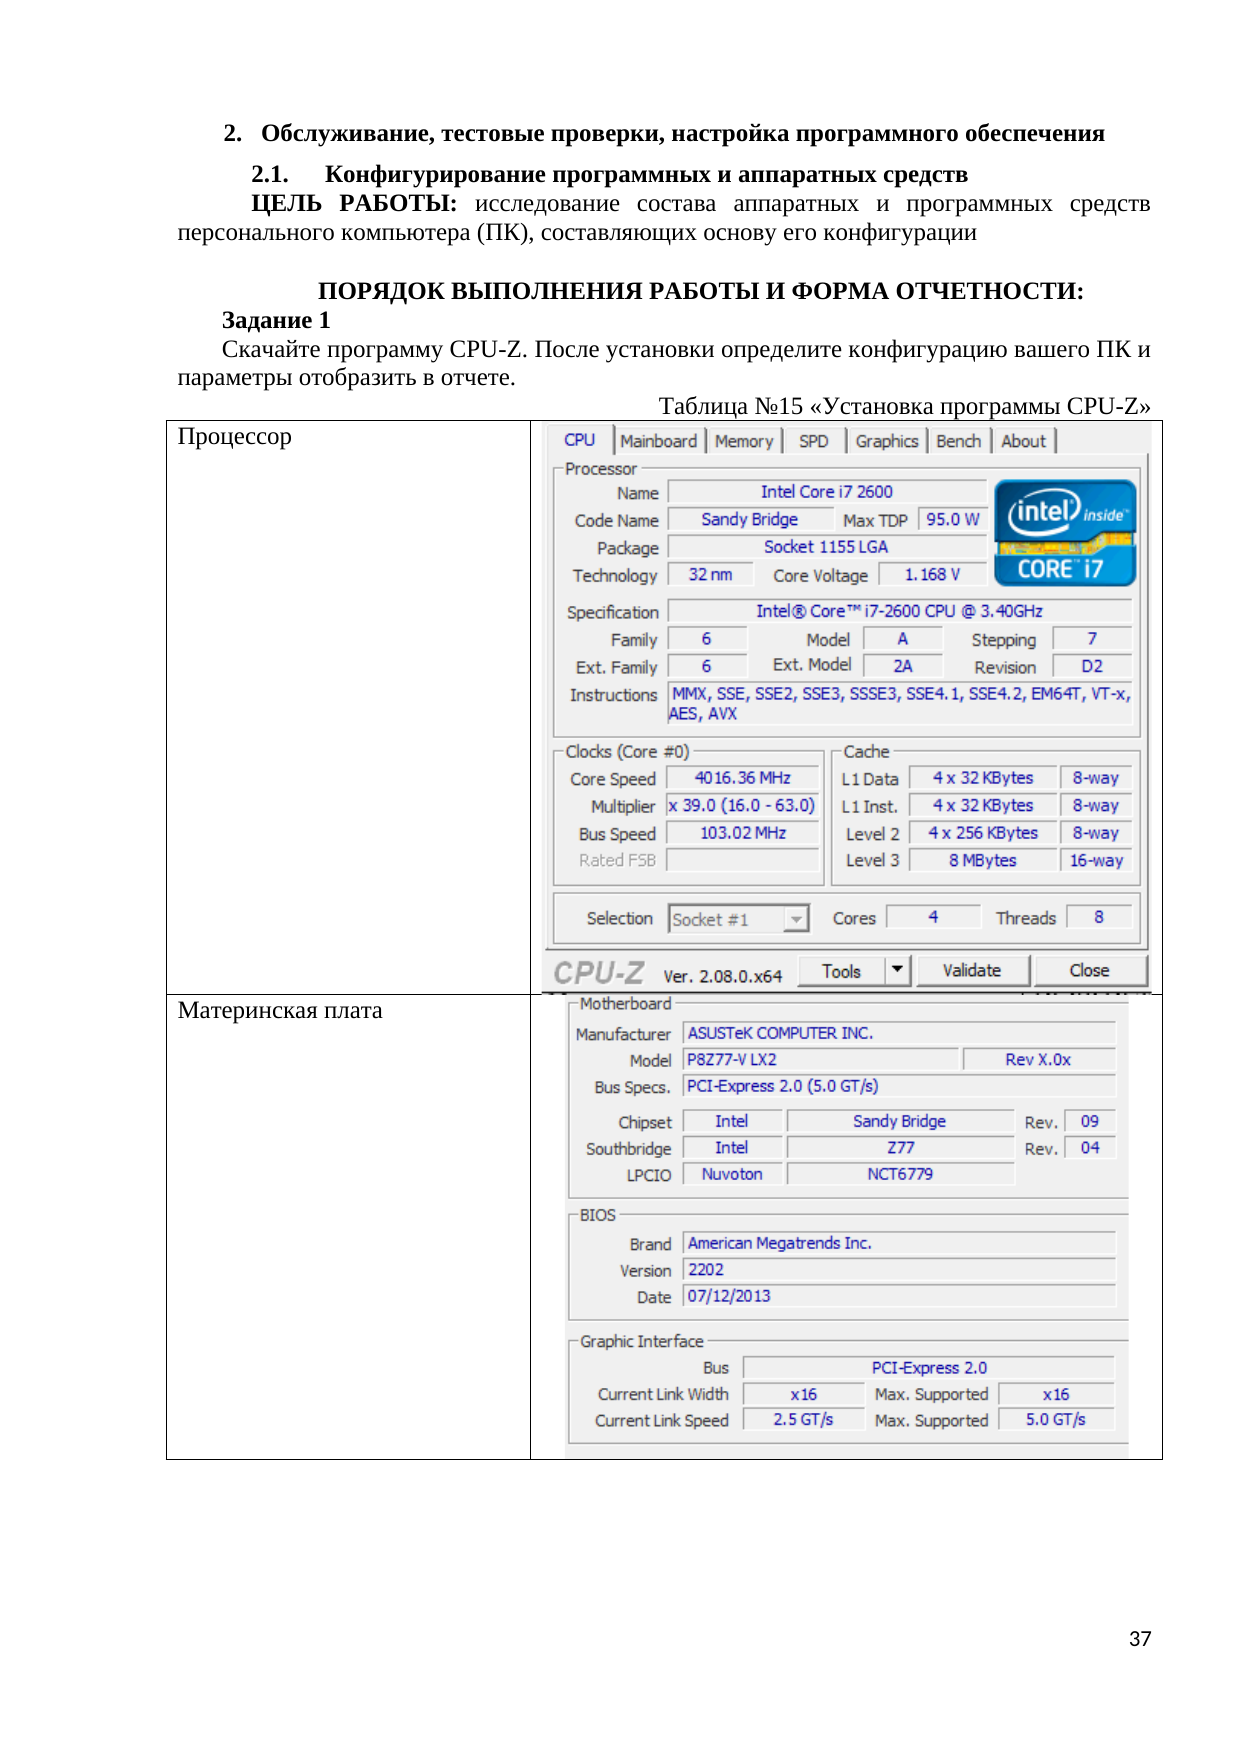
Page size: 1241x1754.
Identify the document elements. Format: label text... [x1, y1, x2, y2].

table_header Процессор [167, 421, 530, 994]
text Задание 1 [177, 305, 1152, 334]
picture [541, 421, 1152, 1459]
text ПОРЯДОК ВЫПОЛНЕНИЯ РАБОТЫ И ФОРМА ОТЧЕТНОСТИ: [177, 276, 1152, 305]
table_header [531, 421, 541, 994]
text ЦЕЛЬ РАБОТЫ: исследование состава аппаратных и программных средств персонального компьютера (ПК), составляющих основу его конфигурации [177, 188, 1152, 246]
table_cell [1129, 995, 1162, 1458]
subtitle 2.1. Конфигурирование программных и аппаратных средств [177, 159, 1152, 188]
subtitle Обслуживание, тестовые проверки, настройка программного обеспечения [177, 118, 1152, 147]
table_header [1152, 421, 1162, 994]
text Скачайте программу CPU-Z. После установки определите конфигурацию вашего ПК и параметры отобразить в отчете. [177, 334, 1152, 391]
table_cell Материнская плата [167, 995, 530, 1458]
table_cell [531, 995, 564, 1458]
text Таблица №15 «Установка программы CPU-Z» [177, 391, 1152, 420]
